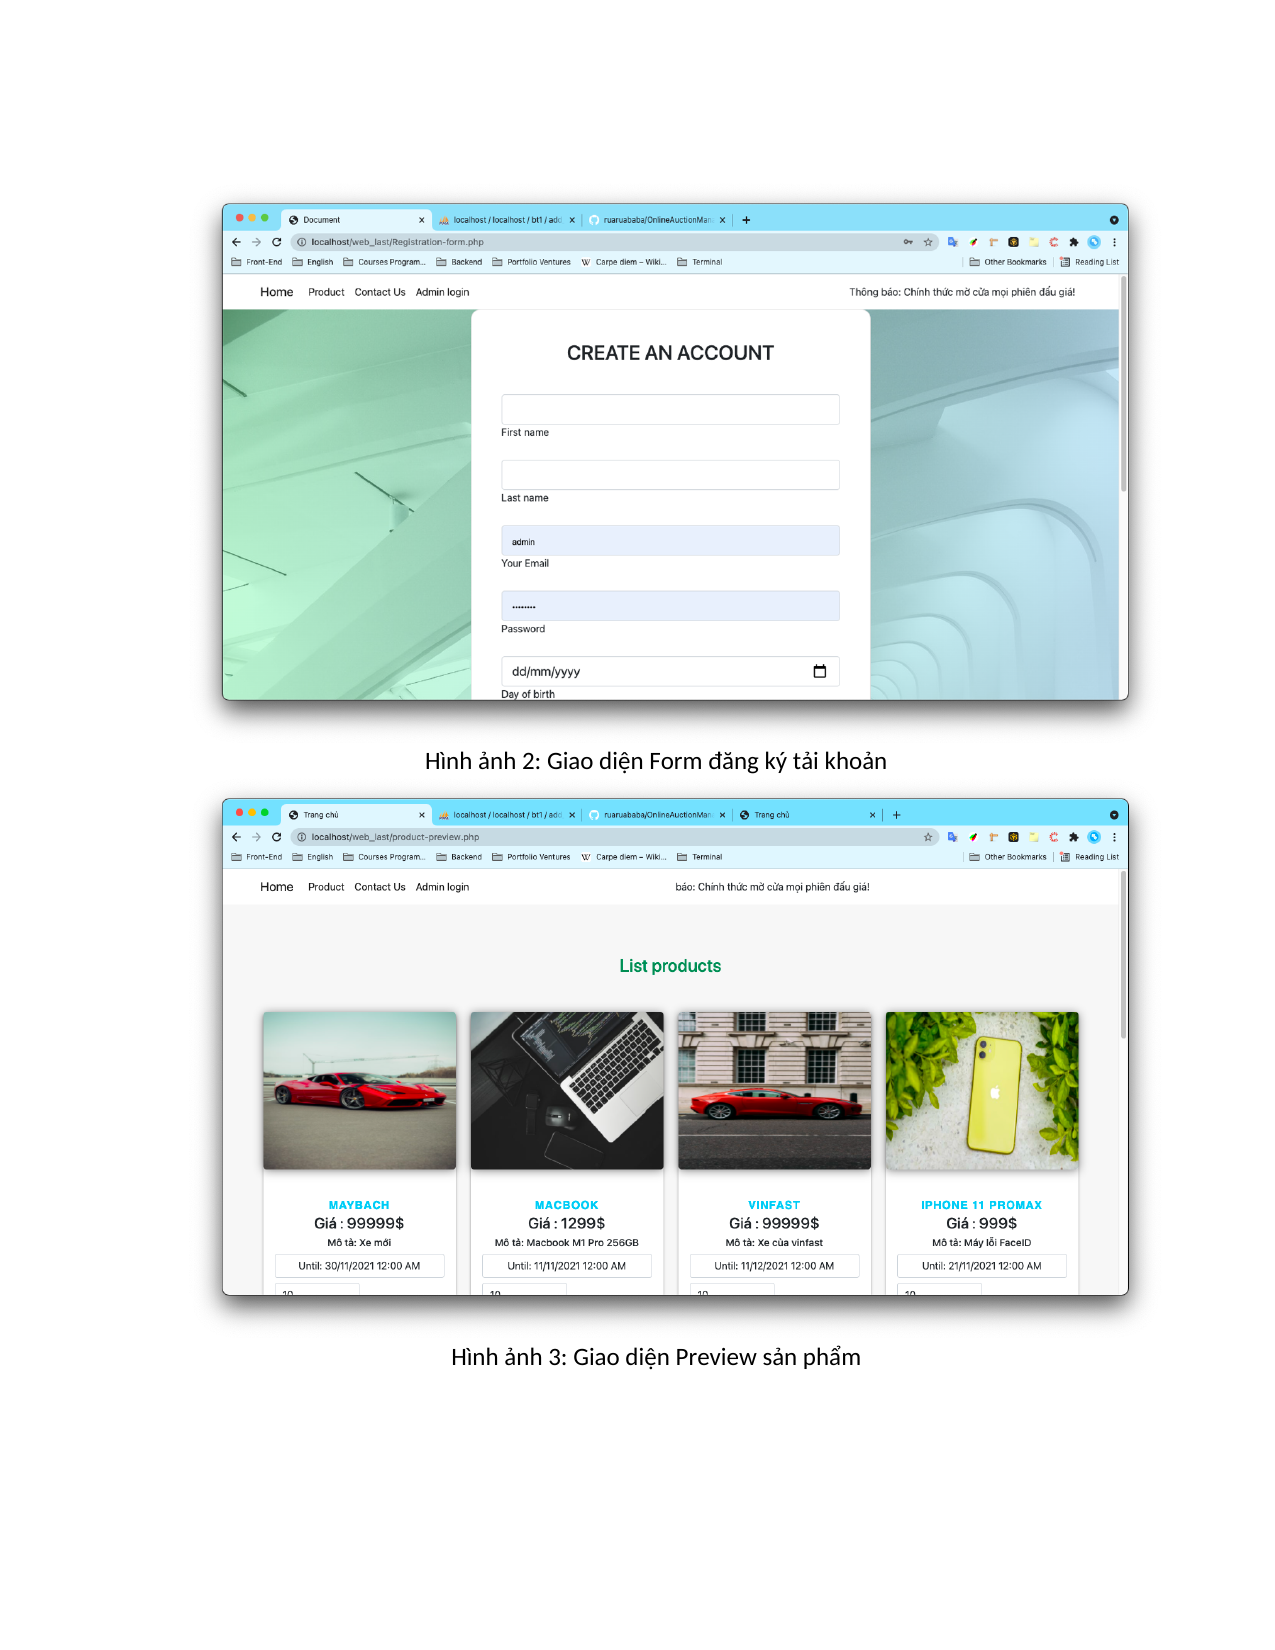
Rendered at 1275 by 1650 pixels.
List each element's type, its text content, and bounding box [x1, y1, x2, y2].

picture [187, 180, 1163, 746]
picture [187, 775, 1163, 1341]
text Hình ảnh 3: Giao diện Preview sản phẩm [187, 1341, 1125, 1371]
text Hình ảnh 2: Giao diện Form đăng ký tải khoản [187, 746, 1125, 775]
